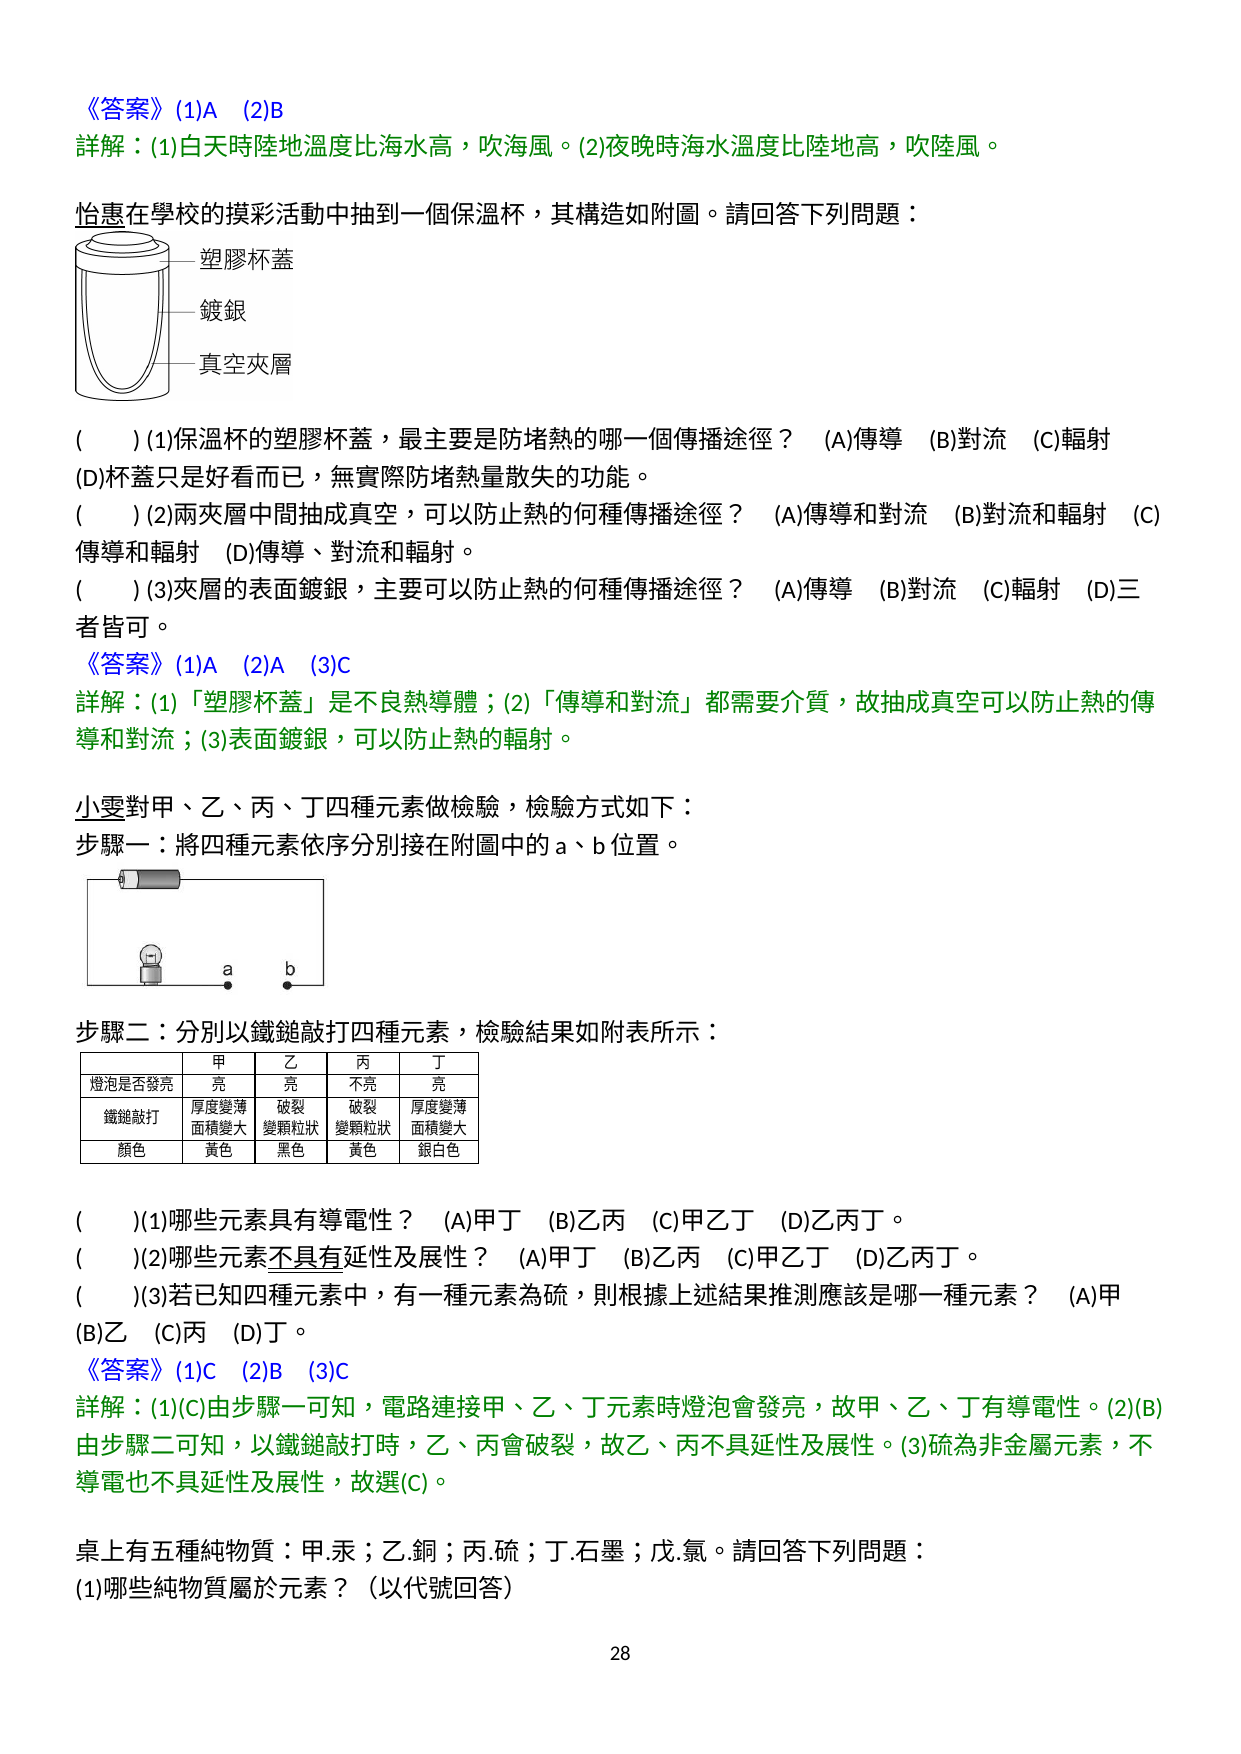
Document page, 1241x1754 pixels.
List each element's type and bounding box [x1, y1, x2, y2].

picture [75, 231, 293, 401]
picture [75, 862, 335, 997]
